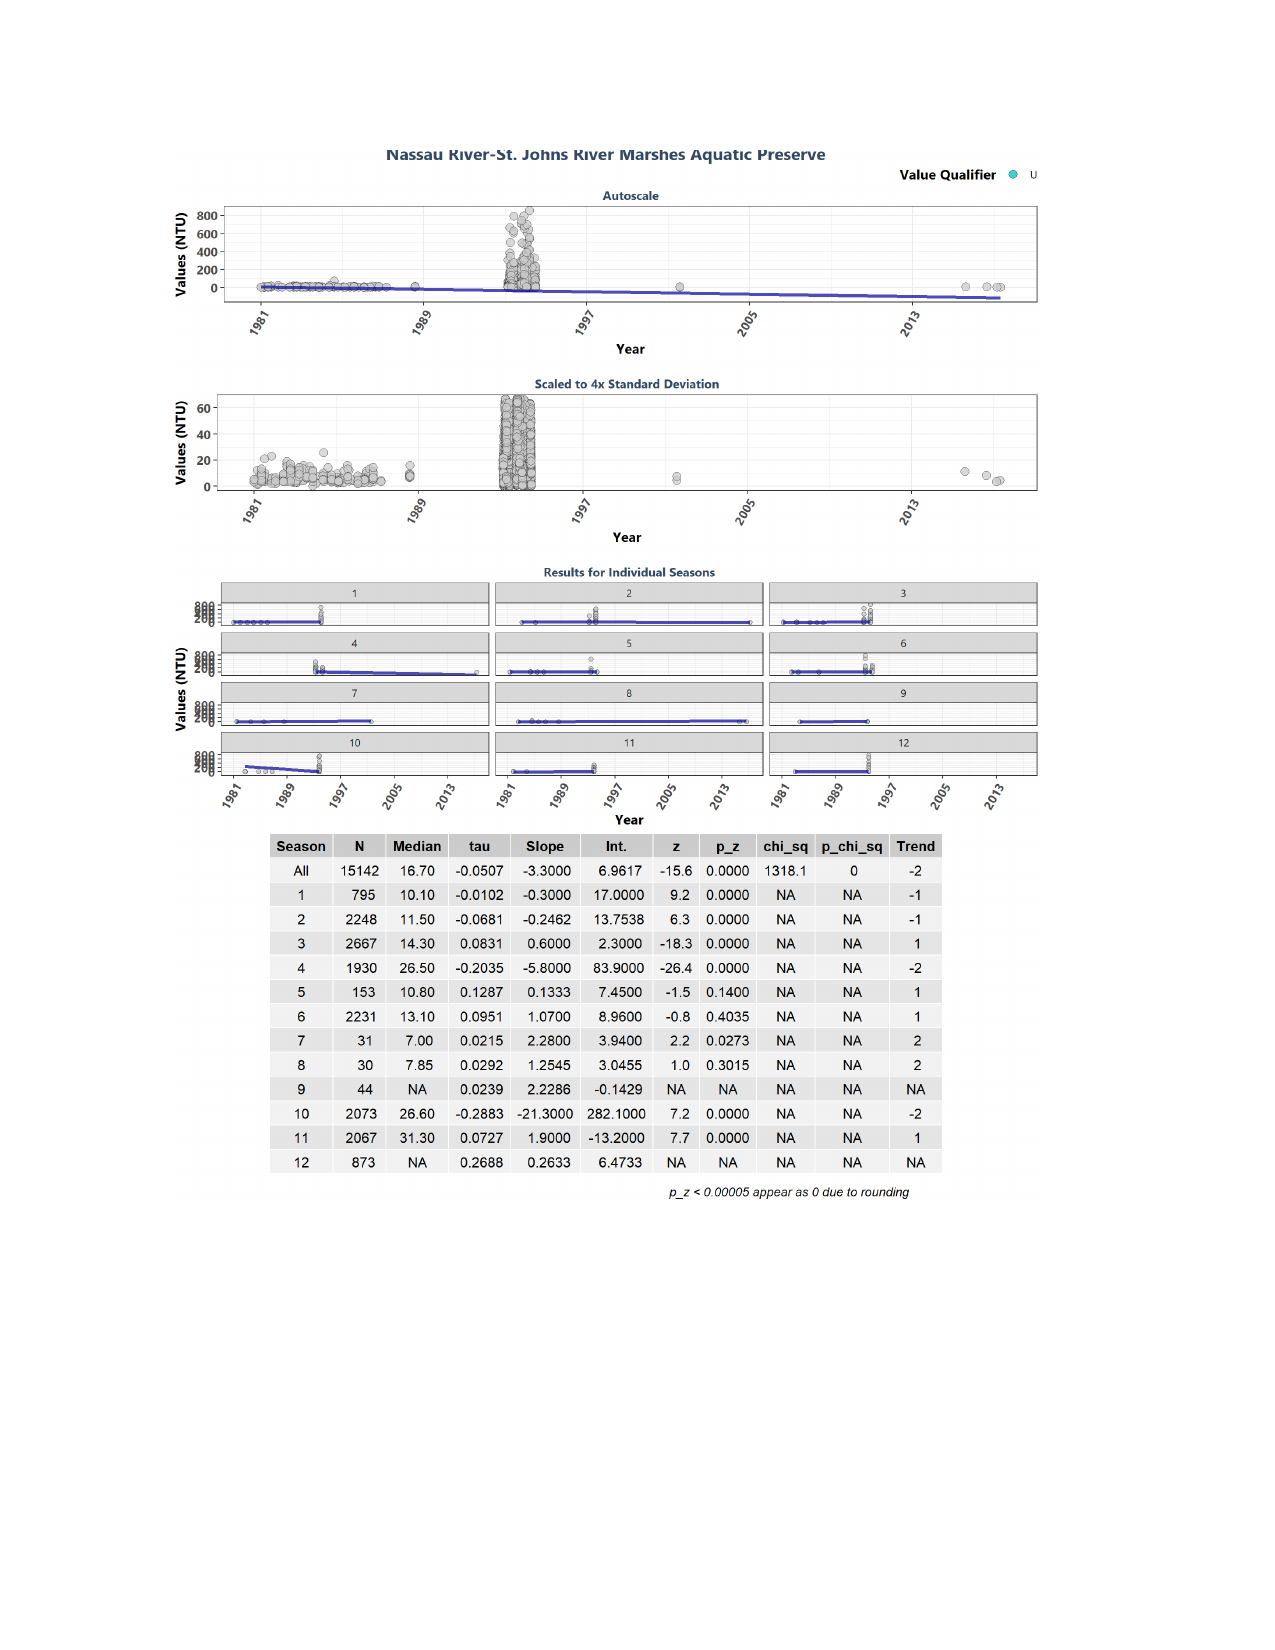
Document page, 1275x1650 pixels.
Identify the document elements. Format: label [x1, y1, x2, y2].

picture [168, 150, 1044, 1200]
